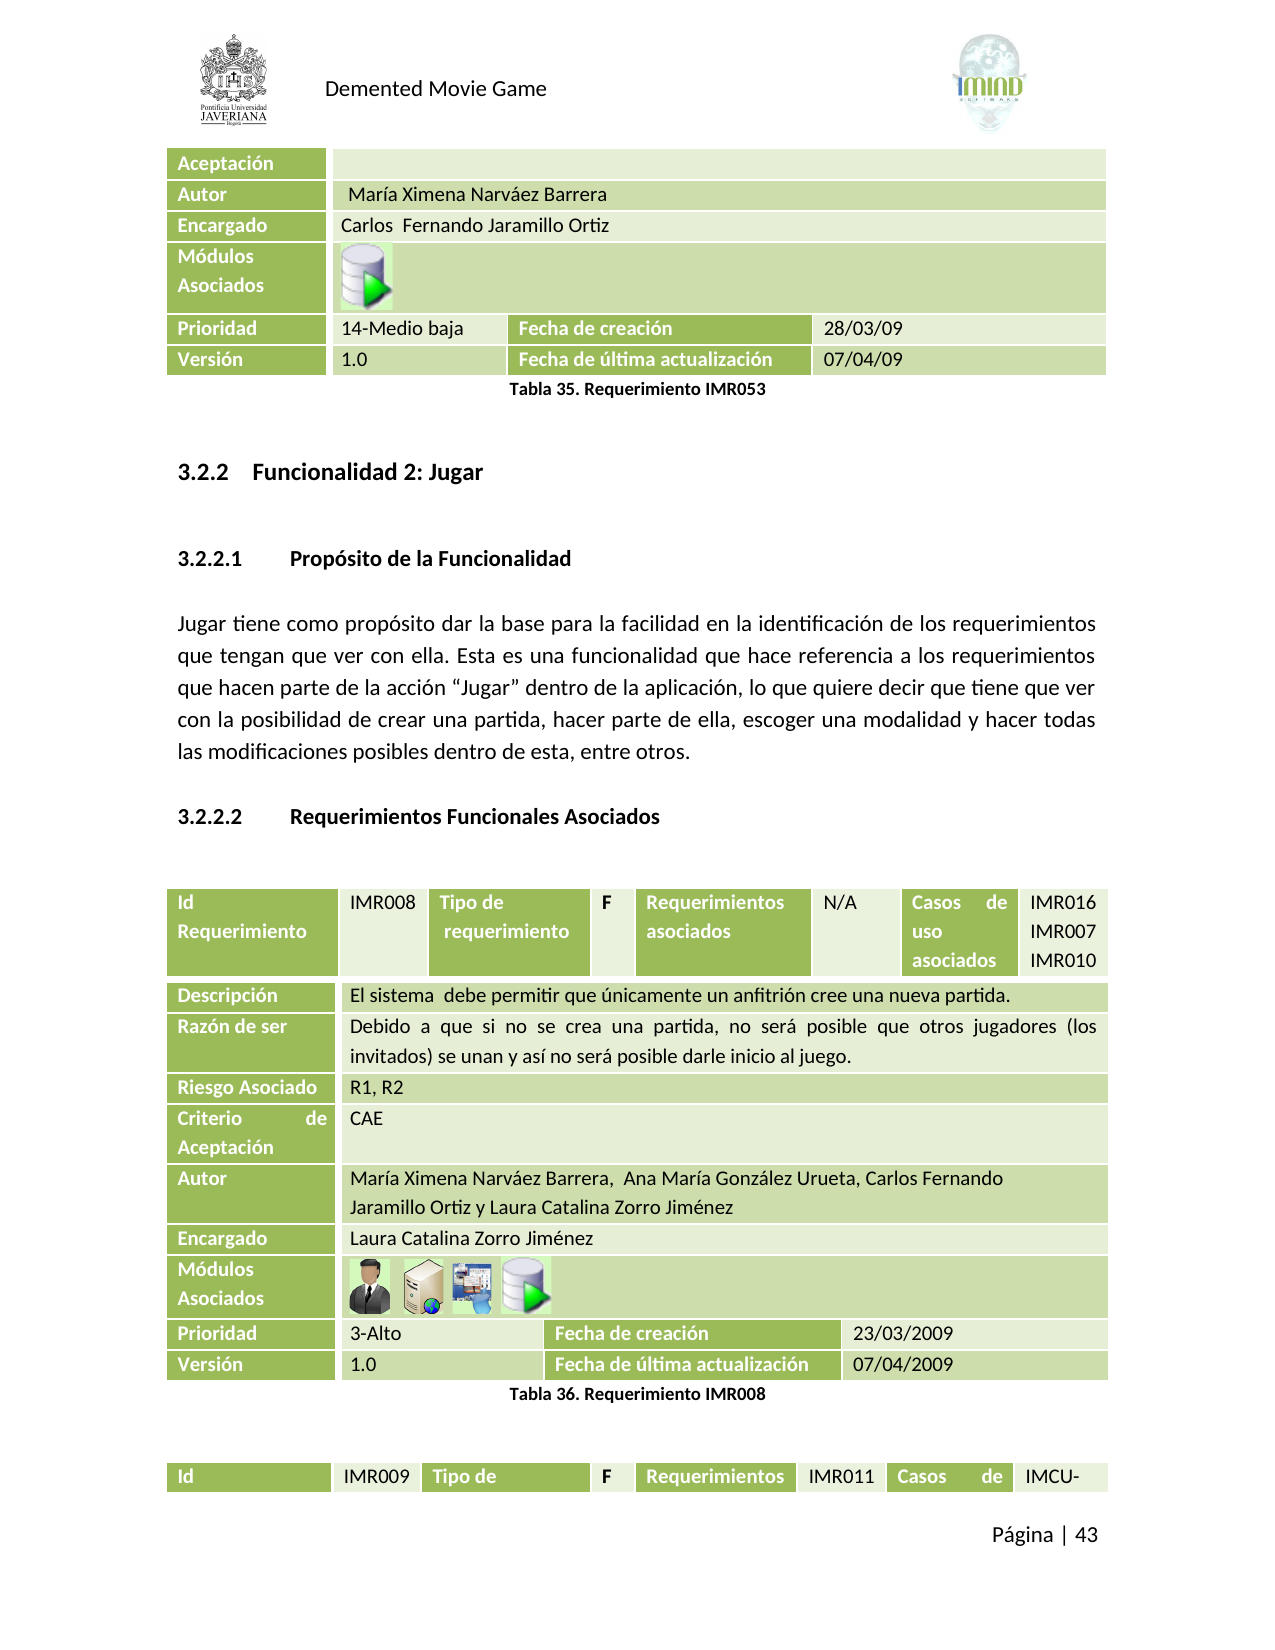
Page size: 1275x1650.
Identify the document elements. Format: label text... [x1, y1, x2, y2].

picture [200, 34, 267, 126]
table_header F [592, 1463, 634, 1492]
text Tabla 35. Requerimiento IMR053 [177, 377, 1098, 400]
picture [452, 1263, 492, 1314]
table_header IMCU-002 IMCU-019 [1015, 1463, 1108, 1492]
table_cell CAO [333, 149, 1106, 179]
table_cell Razón de ser [167, 1014, 335, 1072]
table_cell María Ximena Narváez Barrera, Ana María González Urueta, Carlos Fernando Jaramillo Ortiz y Laura Catalina Zorro Jiménez [342, 1165, 1108, 1223]
table_cell Encargado [167, 212, 326, 241]
table_cell Módulos Asociados [167, 243, 326, 313]
table_cell Descripción [167, 983, 335, 1012]
table_cell Carlos Fernando Jaramillo Ortiz [333, 212, 1106, 241]
table_cell María Ximena Narváez Barrera [333, 181, 1106, 210]
table_header IMR008 [340, 889, 427, 976]
table_header Tipo de requerimiento [429, 889, 590, 976]
picture [501, 1256, 552, 1314]
table_cell 07/04/2009 [843, 1351, 1108, 1380]
table_cell Debido a que si no se crea una partida, no será posible que otros jugadores (los invitados) se unan y así no será posible darle inicio al juego. [342, 1014, 1108, 1072]
table_header F [592, 889, 634, 976]
table_cell Encargado [167, 1225, 335, 1254]
table_cell El sistema debe permitir que únicamente un anfitrión cree una nueva partida. [342, 983, 1108, 1012]
picture [340, 242, 393, 310]
table_header Id Requerimiento [167, 1463, 331, 1492]
text Tabla 36. Requerimiento IMR008 [177, 1382, 1098, 1405]
table_cell R1, R2 [342, 1074, 1108, 1103]
table_header Casos de uso asociados [902, 889, 1018, 976]
table_cell Prioridad [167, 1320, 335, 1349]
table_header Id Requerimiento [167, 889, 338, 976]
table_header IMR016 IMR007 IMR010 [1020, 889, 1108, 976]
table_cell 1.0 [342, 1351, 543, 1380]
table_cell Fecha de creación [544, 1320, 841, 1349]
table_cell 28/03/09 [813, 315, 1106, 344]
table_header N/A [813, 889, 900, 976]
table_cell Versión [167, 346, 326, 375]
subtitle Propósito de la Funcionalidad [177, 544, 1098, 572]
table_cell Fecha de última actualización [508, 346, 811, 375]
picture [404, 1259, 444, 1314]
table_cell Módulos Asociados [167, 1256, 335, 1318]
table_cell Riesgo Asociado [167, 1074, 335, 1103]
table_cell Autor [167, 1165, 335, 1223]
table_cell Versión [167, 1351, 335, 1380]
table_header Casos de uso asociados [887, 1463, 1013, 1492]
table_cell Laura Catalina Zorro Jiménez [342, 1225, 1108, 1254]
table_header IMR009 [334, 1463, 420, 1492]
picture [951, 34, 1033, 138]
table_cell Criterio de Aceptación [167, 1105, 335, 1163]
table_cell Criterio de Aceptación [167, 148, 326, 179]
table_cell [333, 243, 1106, 313]
table_header Requerimientos asociados [636, 1463, 796, 1492]
table_cell CAE [342, 1105, 1108, 1163]
table_cell [342, 1256, 1108, 1318]
table_header IMR011 IMR019 [798, 1463, 885, 1492]
table_cell Fecha de última actualización [545, 1351, 841, 1380]
subtitle Requerimientos Funcionales Asociados [177, 802, 1098, 830]
subtitle Funcionalidad 2: Jugar [177, 456, 1098, 487]
text Jugar tiene como propósito dar la base para la facilidad en la identificación de los requerimientos que tengan que ver con ella. Esta es una funcionalidad que hace referencia a los requerimientos que hacen parte de la acción “Jugar” dentro de la aplicación, lo que quiere decir que tiene que ver con la posibilidad de crear una partida, hacer parte de ella, escoger una modalidad y hacer todas las modificaciones posibles dentro de esta, entre otros. [177, 609, 1098, 765]
table_cell 23/03/2009 [842, 1320, 1108, 1349]
picture [349, 1259, 390, 1314]
table_cell 14-Medio baja [333, 315, 507, 344]
table_cell 3-Alto [342, 1320, 543, 1349]
table_cell Autor [167, 181, 326, 210]
table_cell 1.0 [333, 346, 506, 375]
table_cell Prioridad [167, 315, 326, 344]
table_header Requerimientos asociados [636, 889, 811, 976]
table_cell Fecha de creación [508, 315, 812, 344]
table_cell 07/04/09 [813, 346, 1106, 375]
table_header Tipo de requerimiento [422, 1463, 590, 1492]
